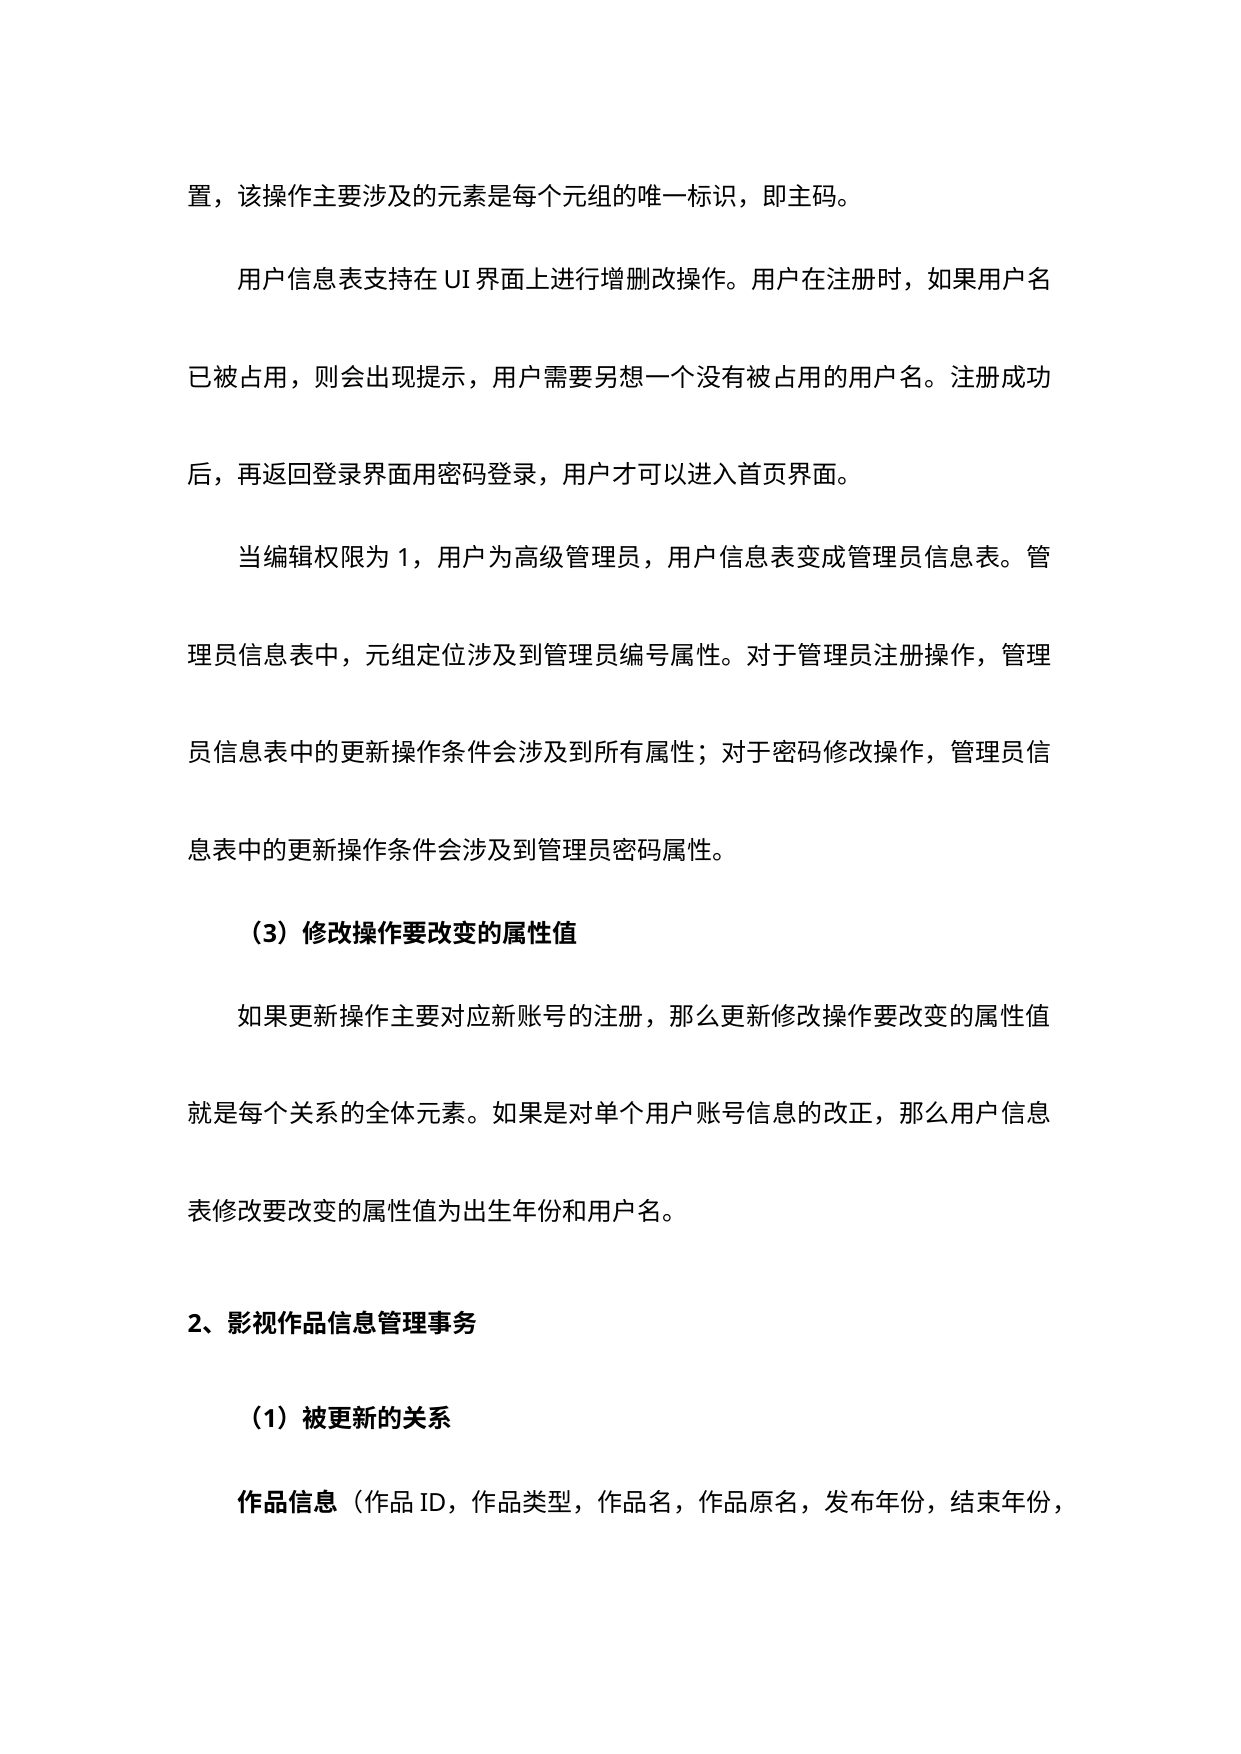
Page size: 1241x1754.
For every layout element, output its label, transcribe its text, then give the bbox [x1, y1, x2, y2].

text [187, 1468, 1053, 1533]
text 如果更新操作主要对应新账号的注册，那么更新修改操作要改变的属性值就是每个关系的全体元素。如果是对单个用户账号信息的改正，那么用户信息表修改要改变的属性值为出生年份和用户名。 [187, 982, 1053, 1242]
text （1）被更新的关系 [187, 1384, 1053, 1449]
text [187, 162, 1053, 227]
subtitle 2、影视作品信息管理事务 [187, 1289, 1053, 1354]
text 用户信息表支持在UI界面上进行增删改操作。用户在注册时，如果用户名已被占用，则会出现提示，用户需要另想一个没有被占用的用户名。注册成功后，再返回登录界面用密码登录，用户才可以进入首页界面。 [187, 245, 1053, 505]
text 当编辑权限为1，用户为高级管理员，用户信息表变成管理员信息表。管理员信息表中，元组定位涉及到管理员编号属性。对于管理员注册操作，管理员信息表中的更新操作条件会涉及到所有属性；对于密码修改操作，管理员信息表中的更新操作条件会涉及到管理员密码属性。 [187, 523, 1053, 881]
text （3）修改操作要改变的属性值 [187, 899, 1053, 964]
